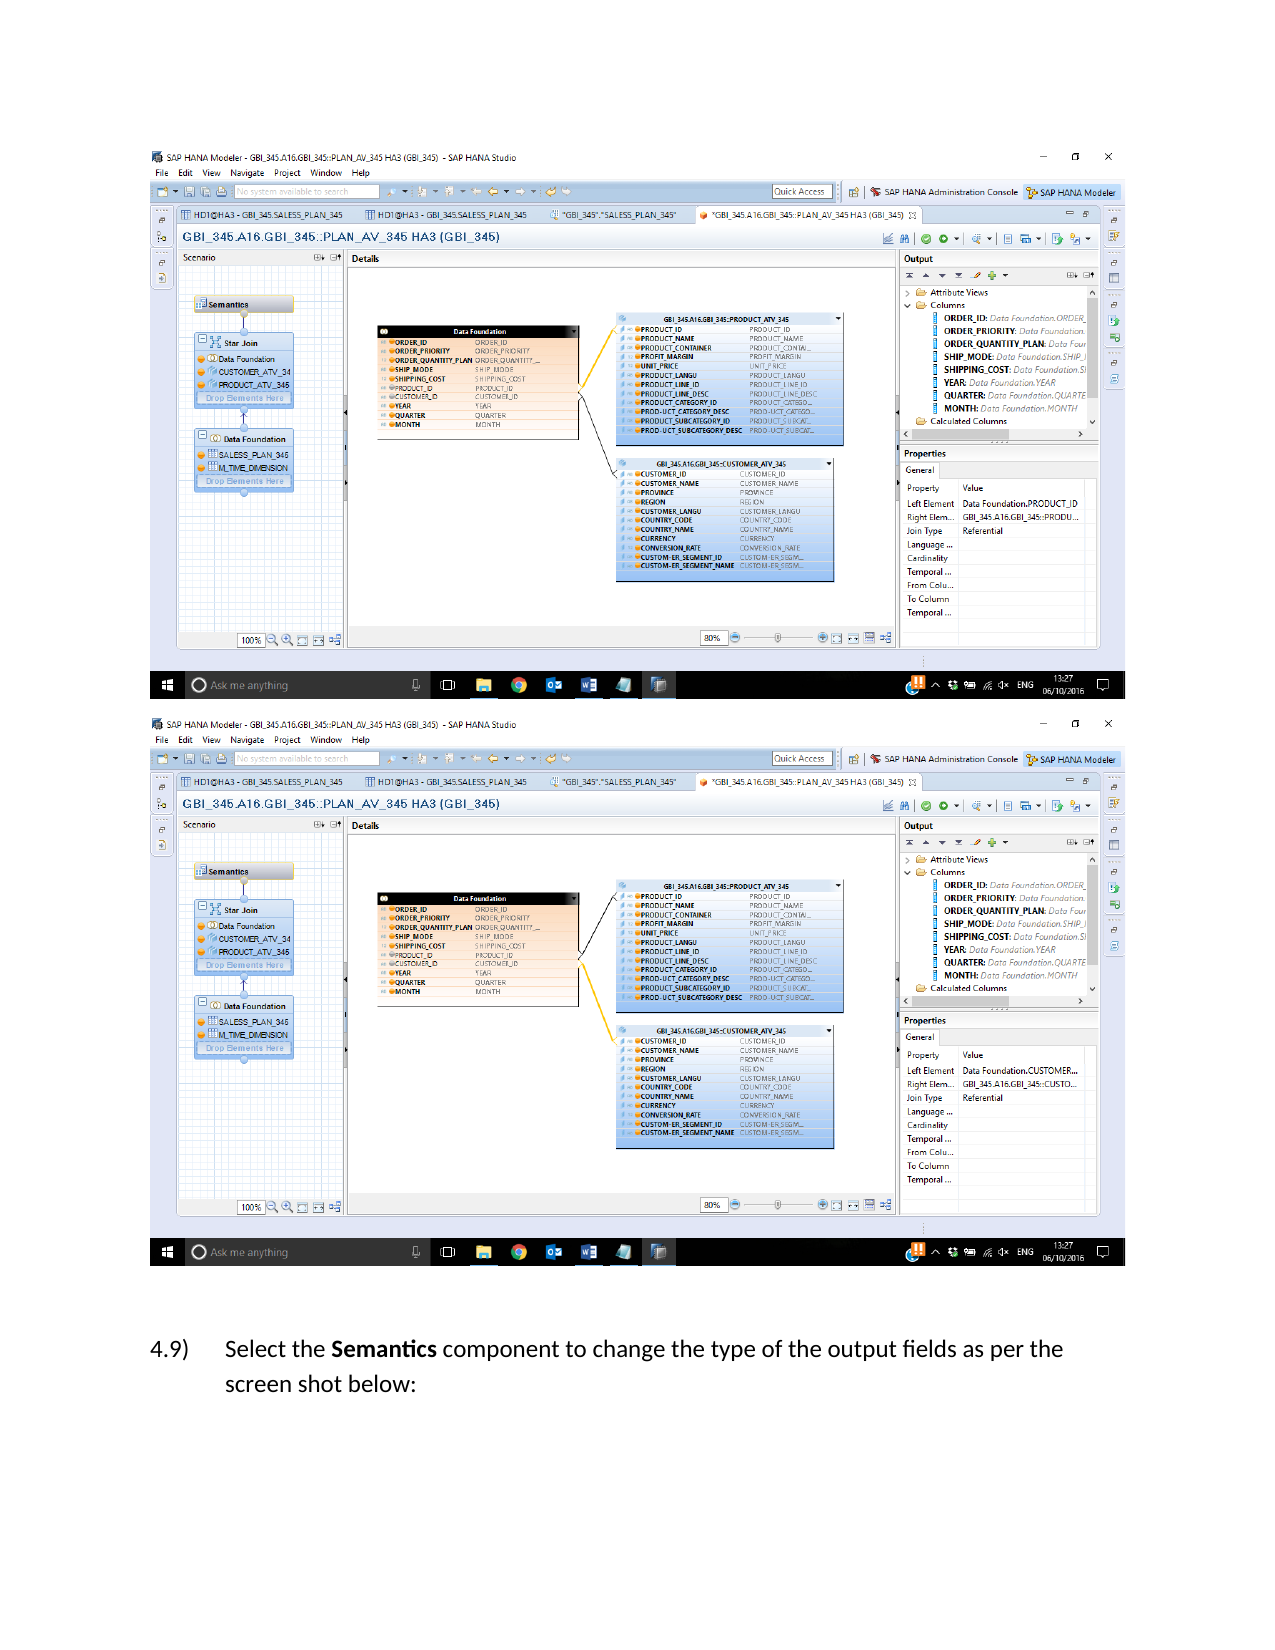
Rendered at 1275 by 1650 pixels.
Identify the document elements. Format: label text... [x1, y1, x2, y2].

picture [150, 717, 1125, 1266]
picture [150, 150, 1125, 699]
list Select the Semantics component to change the type of the output fields as per the screen shot below: [150, 1333, 1125, 1399]
